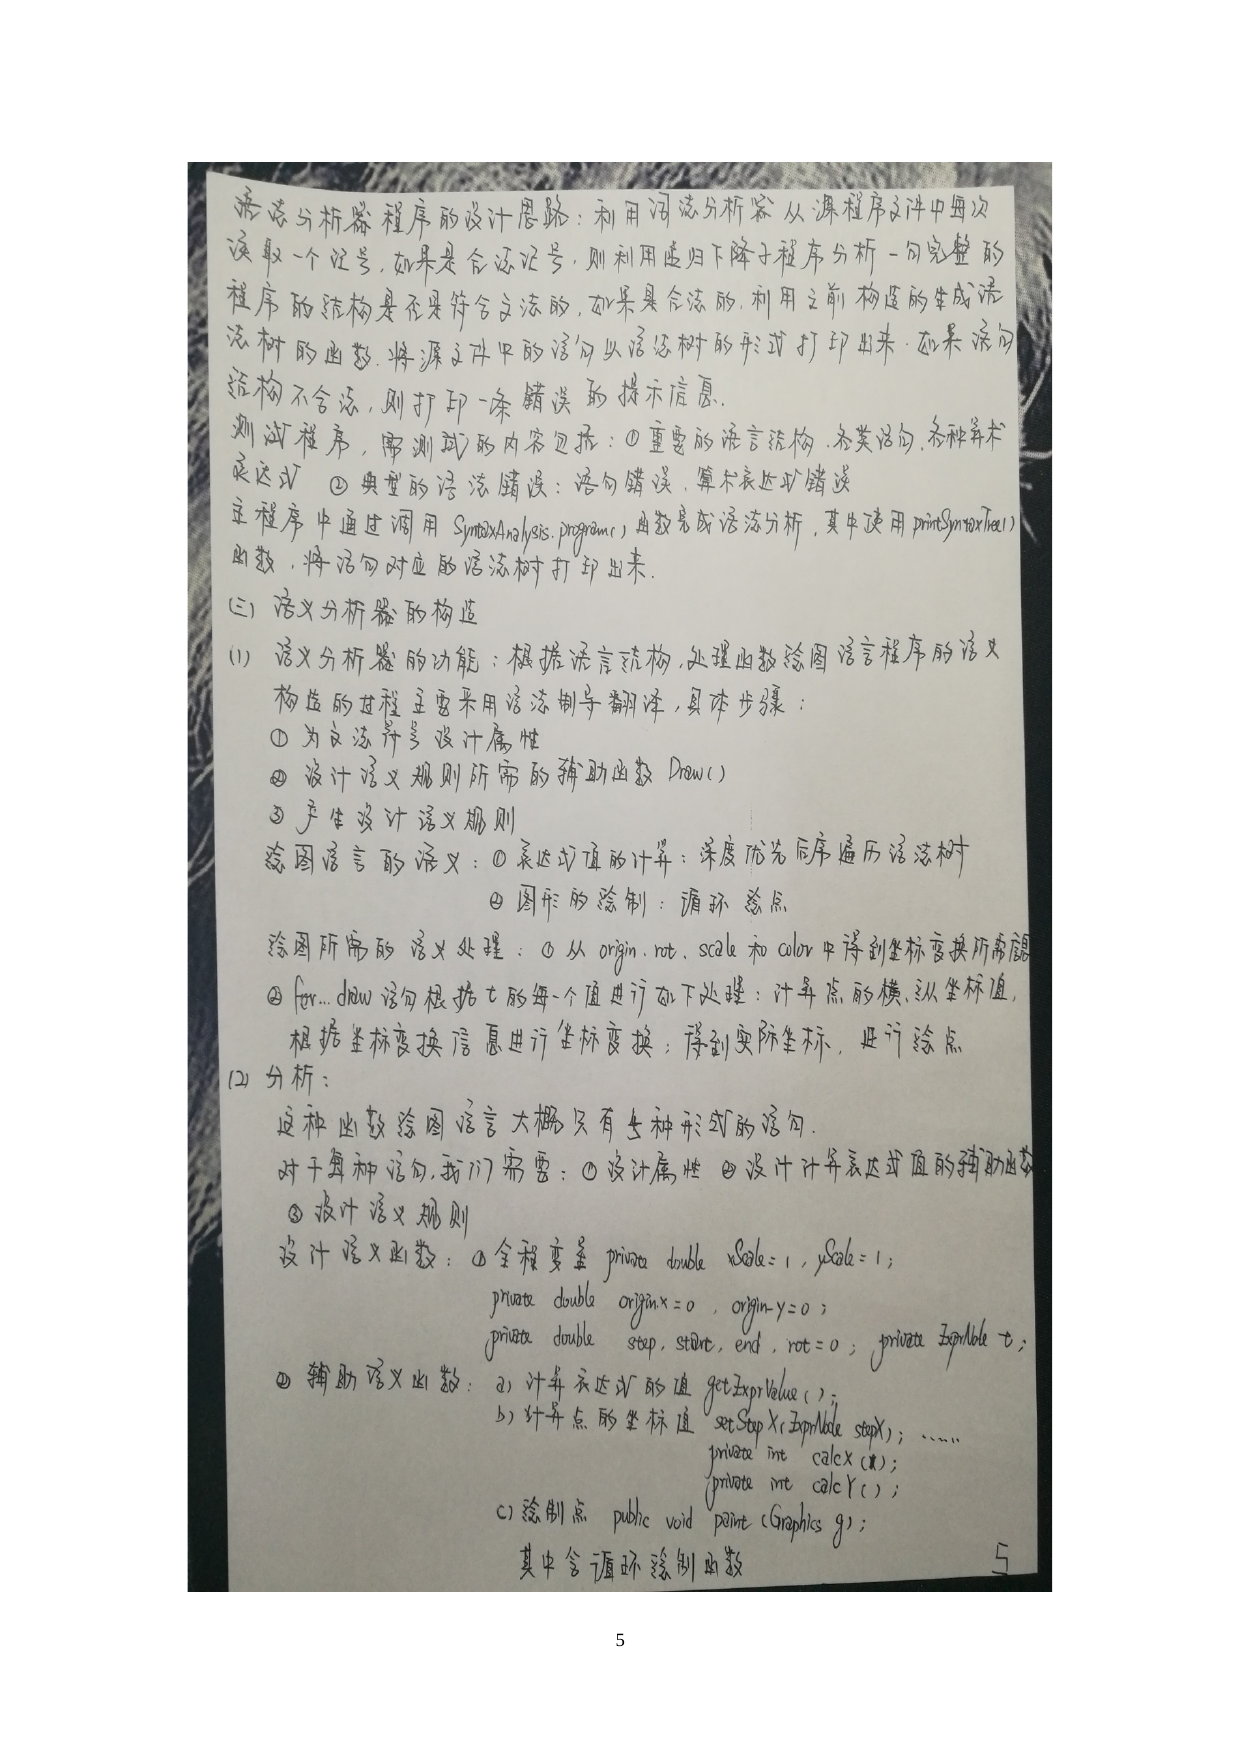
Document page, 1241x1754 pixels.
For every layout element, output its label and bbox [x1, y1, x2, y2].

picture [187, 162, 1053, 1592]
